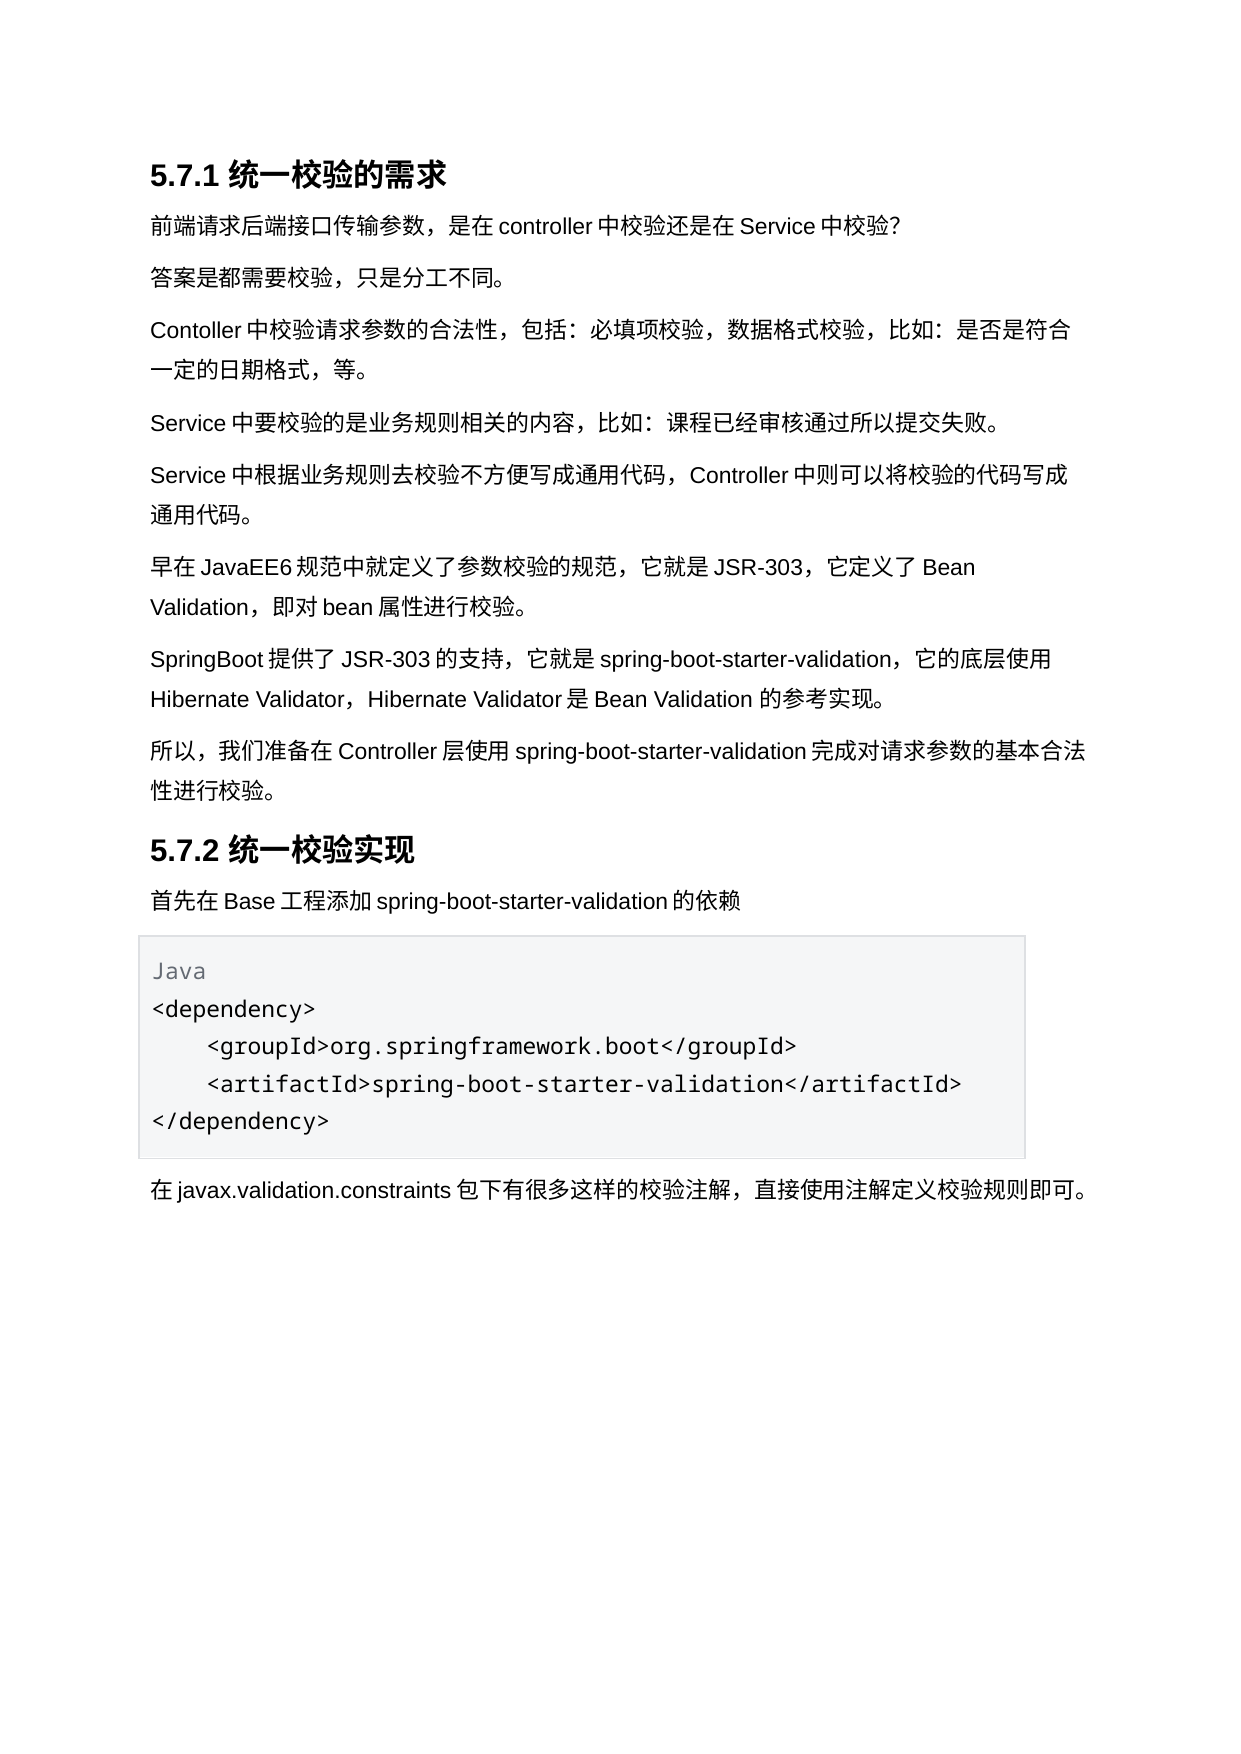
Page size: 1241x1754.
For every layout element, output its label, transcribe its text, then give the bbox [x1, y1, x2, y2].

text 在javax.validation.constraints包下有很多这样的校验注解，直接使用注解定义校验规则即可。 [150, 1171, 1090, 1205]
text Service中根据业务规则去校验不方便写成通用代码，Controller中则可以将校验的代码写成通用代码。 [150, 457, 1090, 530]
text 前端请求后端接口传输参数，是在controller中校验还是在Service中校验？ [150, 208, 1090, 241]
text 首先在Base工程添加spring-boot-starter-validation的依赖 [150, 883, 1090, 916]
text 所以，我们准备在Controller层使用spring-boot-starter-validation完成对请求参数的基本合法性进行校验。 [150, 733, 1090, 806]
text Contoller中校验请求参数的合法性，包括：必填项校验，数据格式校验，比如：是否是符合一定的日期格式，等。 [150, 312, 1090, 385]
text Service中要校验的是业务规则相关的内容，比如：课程已经审核通过所以提交失败。 [150, 404, 1090, 438]
text SpringBoot提供了JSR-303的支持，它就是spring-boot-starter-validation，它的底层使用Hibernate Validator，Hibernate Validator是Bean Validation 的参考实现。 [150, 641, 1090, 714]
text 早在JavaEE6规范中就定义了参数校验的规范，它就是JSR-303，它定义了Bean Validation，即对bean属性进行校验。 [150, 549, 1090, 622]
text 答案是都需要校验，只是分工不同。 [150, 260, 1090, 293]
table_header Java <dependency> <groupId>org.springframework.boot</groupId> <artifactId>spring-boot-starter-validation</artifactId> </dependency> [140, 937, 1024, 1157]
